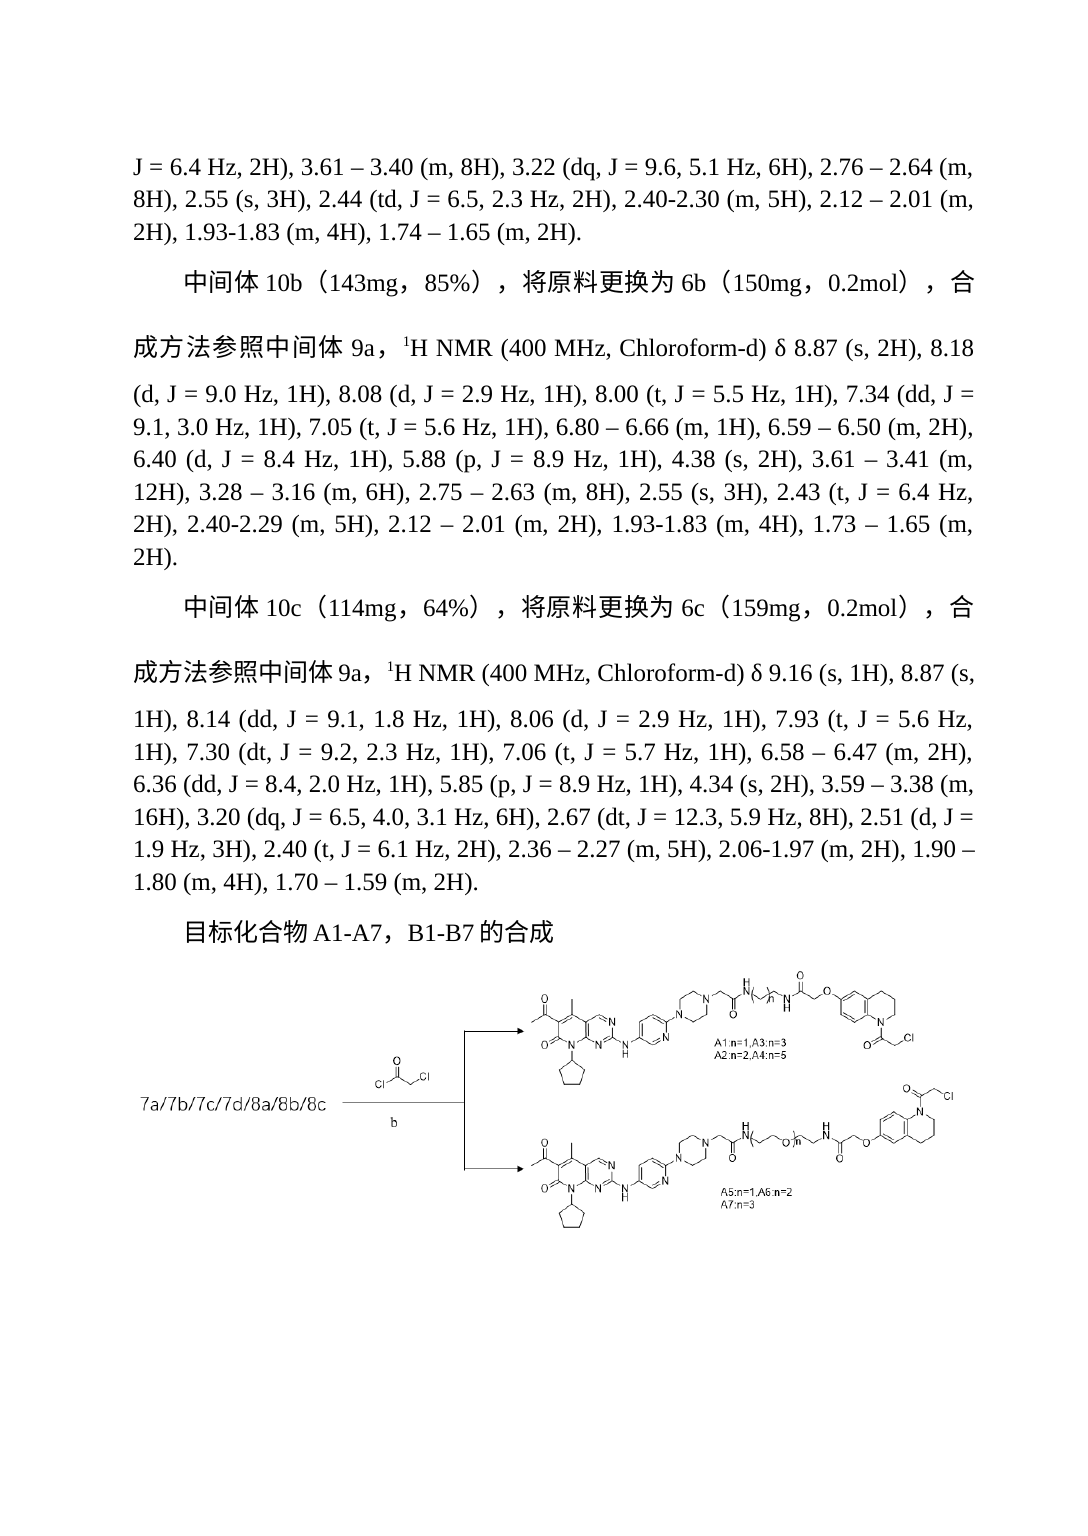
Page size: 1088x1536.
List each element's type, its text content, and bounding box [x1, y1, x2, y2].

text 中间体10c（114mg，64%），将原料更换为6c（159mg，0.2mol），合成方法参照中间体9a，1H NMR (400 MHz, Chloroform-d) δ 9.16 (s, 1H), 8.87 (s, 1H), 8.14 (dd, J = 9.1, 1.8 Hz, 1H), 8.06 (d, J = 2.9 Hz, 1H), 7.93 (t, J = 5.6 Hz, 1H), 7.30 (dt, J = 9.2, 2.3 Hz, 1H), 7.06 (t, J = 5.7 Hz, 1H), 6.58 – 6.47 (m, 2H), 6.36 (dd, J = 8.4, 2.0 Hz, 1H), 5.85 (p, J = 8.9 Hz, 1H), 4.34 (s, 2H), 3.59 – 3.38 (m, 16H), 3.20 (dq, J = 6.5, 4.0, 3.1 Hz, 6H), 2.67 (dt, J = 12.3, 5.9 Hz, 8H), 2.51 (d, J = 1.9 Hz, 3H), 2.40 (t, J = 6.1 Hz, 2H), 2.36 – 2.27 (m, 5H), 2.06-1.97 (m, 2H), 1.90 – 1.80 (m, 4H), 1.70 – 1.59 (m, 2H). [133, 573, 975, 898]
text 目标化合物A1-A7，B1-B7的合成 [133, 898, 975, 963]
picture [132, 962, 973, 1234]
text 中间体10b（143mg，85%），将原料更换为6b（150mg，0.2mol），合成方法参照中间体9a，1H NMR (400 MHz, Chloroform-d) δ 8.87 (s, 2H), 8.18 (d, J = 9.0 Hz, 1H), 8.08 (d, J = 2.9 Hz, 1H), 8.00 (t, J = 5.5 Hz, 1H), 7.34 (dd, J = 9.1, 3.0 Hz, 1H), 7.05 (t, J = 5.6 Hz, 1H), 6.80 – 6.66 (m, 1H), 6.59 – 6.50 (m, 2H), 6.40 (d, J = 8.4 Hz, 1H), 5.88 (p, J = 8.9 Hz, 1H), 4.38 (s, 2H), 3.61 – 3.41 (m, 12H), 3.28 – 3.16 (m, 6H), 2.75 – 2.63 (m, 8H), 2.55 (s, 3H), 2.43 (t, J = 6.4 Hz, 2H), 2.40-2.29 (m, 5H), 2.12 – 2.01 (m, 2H), 1.93-1.83 (m, 4H), 1.73 – 1.65 (m, 2H). [133, 248, 975, 573]
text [133, 150, 975, 248]
